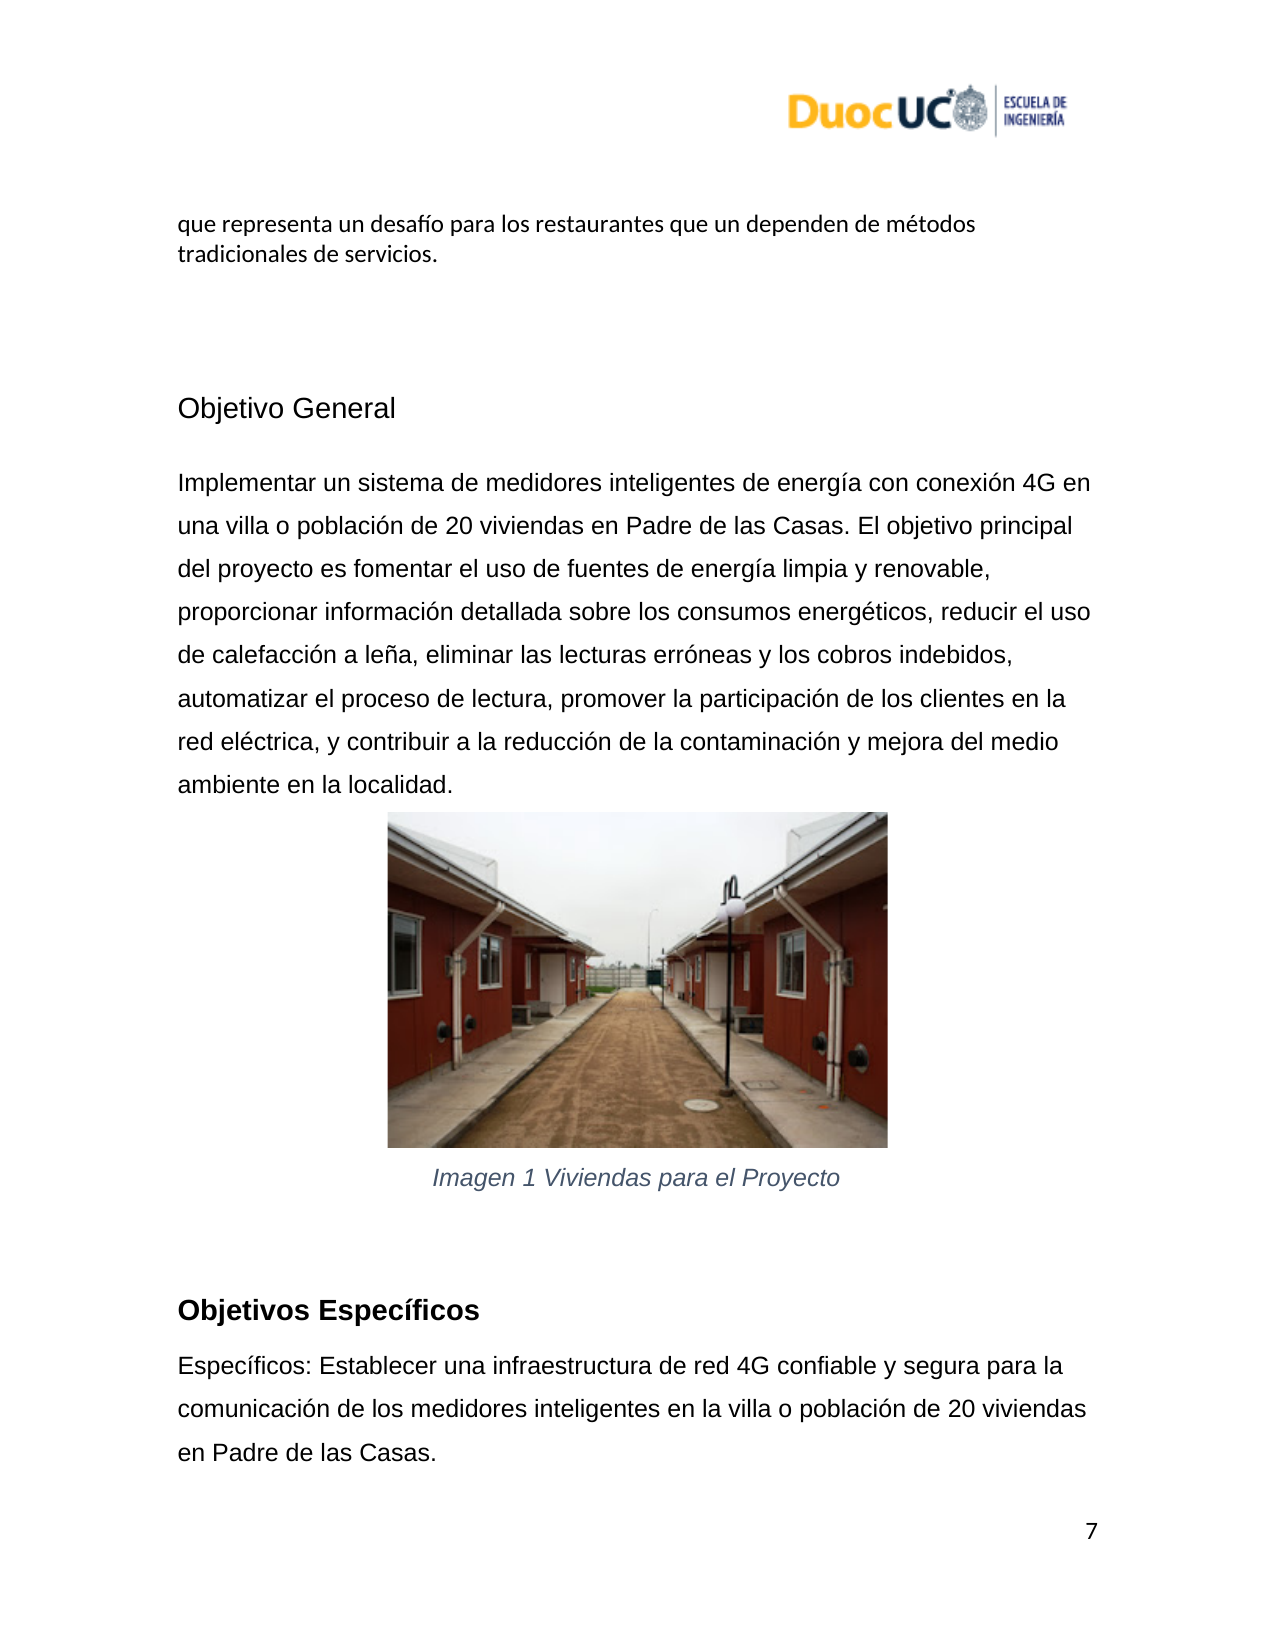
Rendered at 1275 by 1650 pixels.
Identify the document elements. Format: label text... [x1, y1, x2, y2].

picture [771, 73, 1088, 149]
subtitle Objetivos Específicos [177, 1293, 1098, 1326]
picture [387, 812, 888, 1148]
text Imagen 1 Viviendas para el Proyecto [177, 1162, 1098, 1191]
text Objetivo General [177, 391, 1098, 425]
text Implementar un sistema de medidores inteligentes de energía con conexión 4G en una villa o población de 20 viviendas en Padre de las Casas. El objetivo principal del proyecto es fomentar el uso de fuentes de energía limpia y renovable, proporcionar información detallada sobre los consumos energéticos, reducir el uso de calefacción a leña, eliminar las lecturas erróneas y los cobros indebidos, automatizar el proceso de lectura, promover la participación de los clientes en la red eléctrica, y contribuir a la reducción de la contaminación y mejora del medio ambiente en la localidad. [177, 468, 1098, 798]
text Específicos: Establecer una infraestructura de red 4G confiable y segura para la comunicación de los medidores inteligentes en la villa o población de 20 viviendas en Padre de las Casas. [177, 1351, 1098, 1466]
